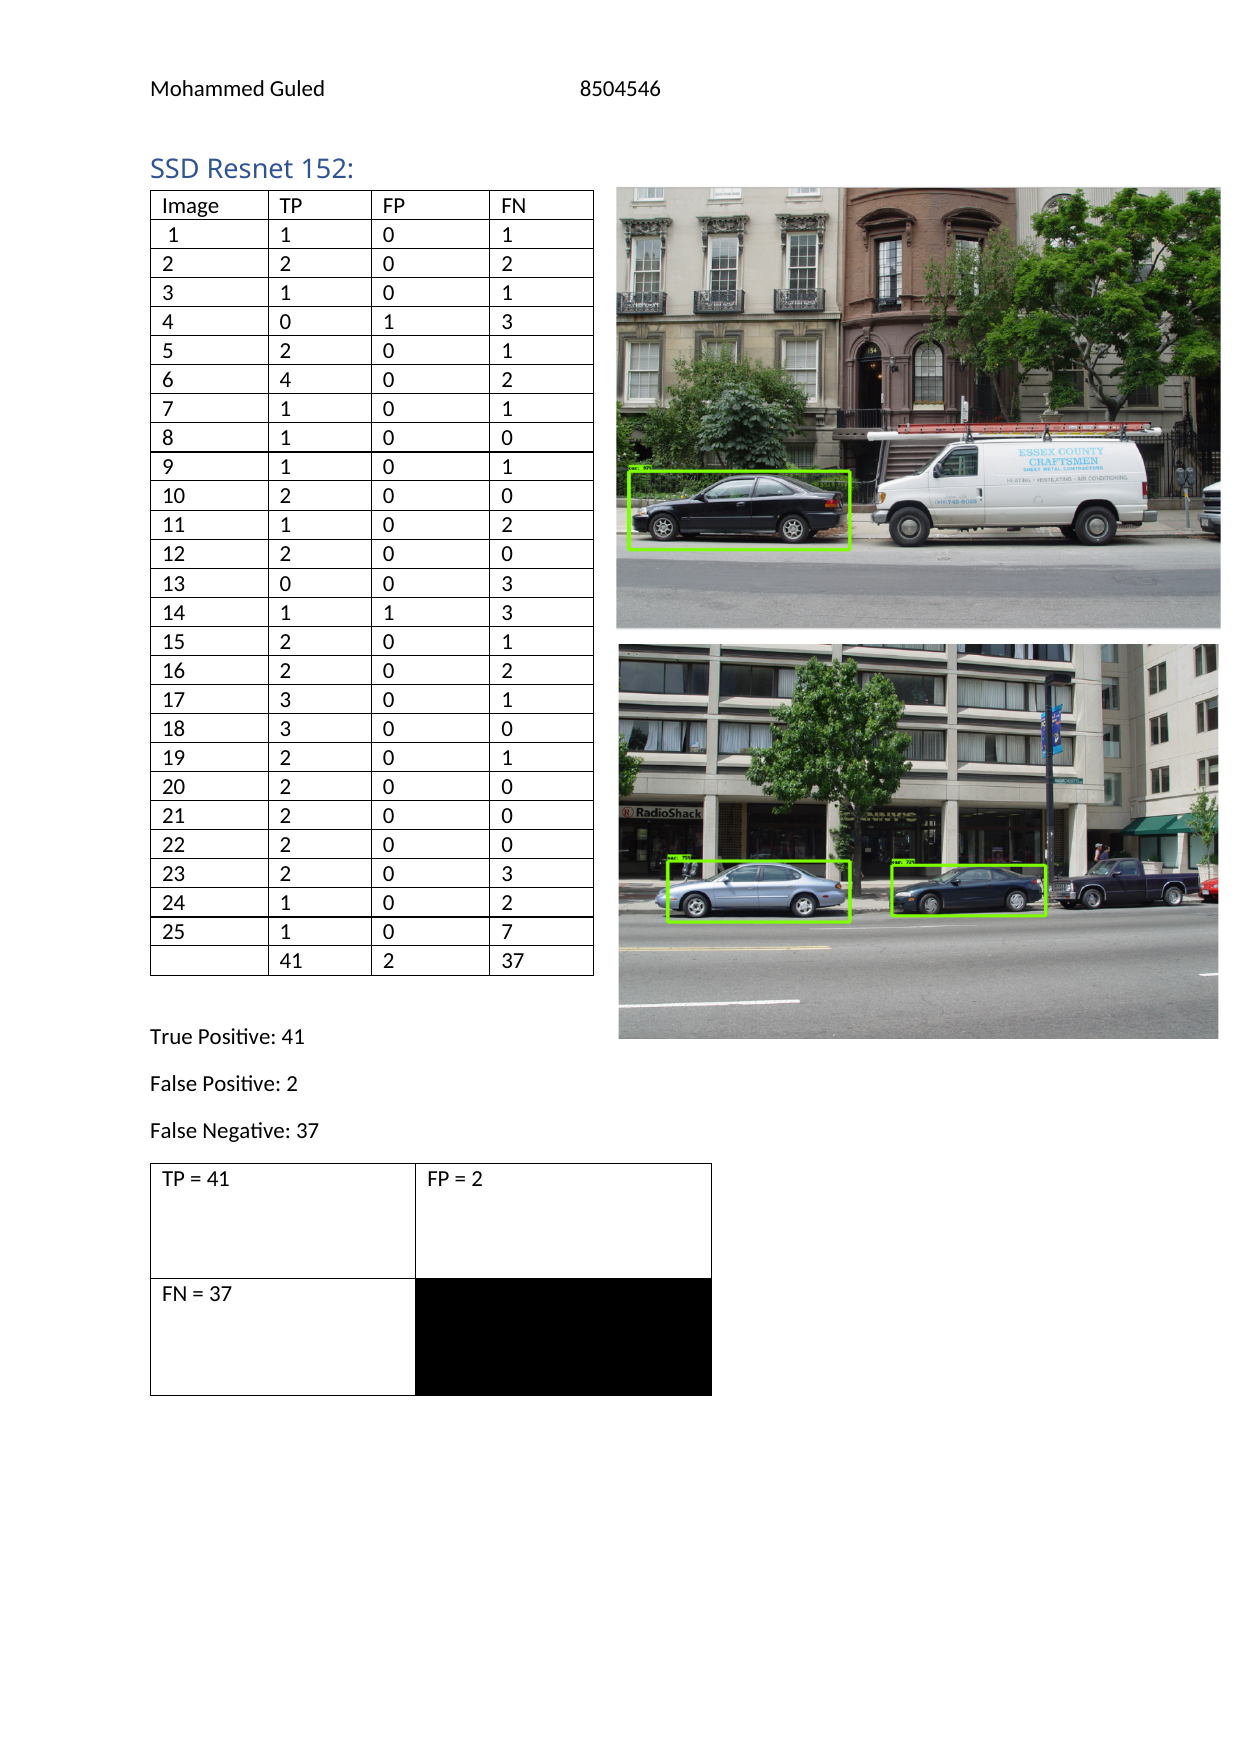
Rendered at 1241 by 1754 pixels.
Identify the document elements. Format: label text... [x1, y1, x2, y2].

table_cell 2 [372, 946, 489, 974]
table_cell 0 [372, 772, 489, 800]
table_cell 2 [151, 249, 268, 277]
table_cell 2 [269, 627, 371, 655]
table_cell 15 [151, 627, 268, 655]
table_cell 0 [372, 511, 489, 538]
table_cell 1 [269, 888, 371, 916]
table_cell 5 [151, 336, 268, 364]
table_cell FN = 37 [151, 1279, 415, 1395]
table_cell 7 [490, 918, 593, 945]
table_cell 3 [490, 598, 593, 626]
table_cell 11 [151, 511, 268, 538]
table_cell 17 [151, 685, 268, 713]
table_cell 19 [151, 743, 268, 771]
table_cell 6 [151, 365, 268, 393]
table_cell 0 [372, 859, 489, 887]
table_cell 0 [490, 540, 593, 568]
table_cell 1 [269, 918, 371, 945]
table_cell 0 [372, 830, 489, 858]
table_cell 2 [269, 336, 371, 364]
table_cell 10 [151, 481, 268, 509]
table_header TP [269, 191, 371, 219]
table_cell 9 [151, 453, 268, 480]
table_cell 0 [269, 569, 371, 597]
text True Positive: 41 [150, 1022, 1090, 1050]
table_cell 2 [490, 249, 593, 277]
table_cell 8 [151, 423, 268, 451]
table_cell 3 [490, 307, 593, 335]
table_cell 2 [269, 859, 371, 887]
table_cell 1 [490, 743, 593, 771]
table_cell 1 [269, 598, 371, 626]
table_cell 1 [490, 627, 593, 655]
table_cell 1 [269, 511, 371, 538]
table_cell 0 [372, 423, 489, 451]
table_cell 0 [372, 569, 489, 597]
table_cell 0 [372, 220, 489, 248]
table_cell 0 [490, 481, 593, 509]
table_cell 1 [490, 278, 593, 306]
table_cell 20 [151, 772, 268, 800]
table_cell 1 [490, 336, 593, 364]
table_cell 0 [490, 423, 593, 451]
table_cell 2 [490, 365, 593, 393]
table_cell 2 [269, 801, 371, 829]
table_cell 1 [372, 307, 489, 335]
table_cell 2 [490, 888, 593, 916]
table_cell 0 [490, 801, 593, 829]
table_cell 2 [490, 656, 593, 684]
table_cell 1 [490, 220, 593, 248]
table_cell 3 [269, 685, 371, 713]
table_cell 0 [490, 772, 593, 800]
table_cell 3 [269, 714, 371, 742]
table_header TP = 41 [151, 1164, 415, 1278]
table_cell 0 [372, 336, 489, 364]
subtitle SSD Resnet 152: [150, 150, 1090, 187]
table_cell 2 [269, 540, 371, 568]
table_header FN [490, 191, 593, 219]
table_cell 0 [372, 656, 489, 684]
table_cell 0 [372, 801, 489, 829]
table_cell 1 [269, 453, 371, 480]
table_cell 2 [269, 249, 371, 277]
table_cell 1 [490, 394, 593, 422]
table_cell 2 [269, 830, 371, 858]
table_cell 0 [372, 888, 489, 916]
table_cell 16 [151, 656, 268, 684]
table_cell 0 [372, 627, 489, 655]
table_cell 25 [151, 918, 268, 945]
table_cell 23 [151, 859, 268, 887]
table_cell 2 [269, 481, 371, 509]
table_cell 1 [269, 423, 371, 451]
table_cell 7 [151, 394, 268, 422]
table_cell 1 [372, 598, 489, 626]
table_header Image [151, 191, 268, 219]
table_cell 1 [269, 278, 371, 306]
table_cell 1 [151, 220, 268, 248]
table_cell [151, 946, 268, 974]
table_cell 21 [151, 801, 268, 829]
table_cell 0 [372, 365, 489, 393]
table_cell 1 [490, 685, 593, 713]
table_cell 1 [269, 394, 371, 422]
table_cell 0 [372, 714, 489, 742]
table_cell 0 [372, 918, 489, 945]
table_cell 4 [151, 307, 268, 335]
table_cell 1 [269, 220, 371, 248]
table_cell 24 [151, 888, 268, 916]
table_cell 2 [269, 743, 371, 771]
table_header FP [372, 191, 489, 219]
table_cell 18 [151, 714, 268, 742]
table_cell 0 [372, 540, 489, 568]
table_cell 0 [372, 481, 489, 509]
table_cell 0 [372, 453, 489, 480]
table_cell 2 [490, 511, 593, 538]
table_cell 2 [269, 656, 371, 684]
table_cell 4 [269, 365, 371, 393]
table_cell 0 [372, 249, 489, 277]
picture [618, 644, 1219, 1039]
table_header FP = 2 [416, 1164, 711, 1278]
table_cell 0 [372, 743, 489, 771]
text False Positive: 2 [150, 1069, 1090, 1097]
text False Negative: 37 [150, 1116, 1090, 1144]
picture [616, 186, 1221, 630]
table_cell 0 [372, 394, 489, 422]
table_cell 1 [490, 453, 593, 480]
table_cell 12 [151, 540, 268, 568]
table_cell 0 [490, 830, 593, 858]
table_cell 3 [151, 278, 268, 306]
table_cell 0 [372, 278, 489, 306]
table_cell 0 [490, 714, 593, 742]
table_cell 41 [269, 946, 371, 974]
table_cell 2 [269, 772, 371, 800]
table_cell 0 [269, 307, 371, 335]
table_cell 37 [490, 946, 593, 974]
table_cell 3 [490, 569, 593, 597]
table_cell 22 [151, 830, 268, 858]
table_cell 14 [151, 598, 268, 626]
table_cell 13 [151, 569, 268, 597]
table_cell [416, 1279, 711, 1395]
table_cell 3 [490, 859, 593, 887]
table_cell 0 [372, 685, 489, 713]
